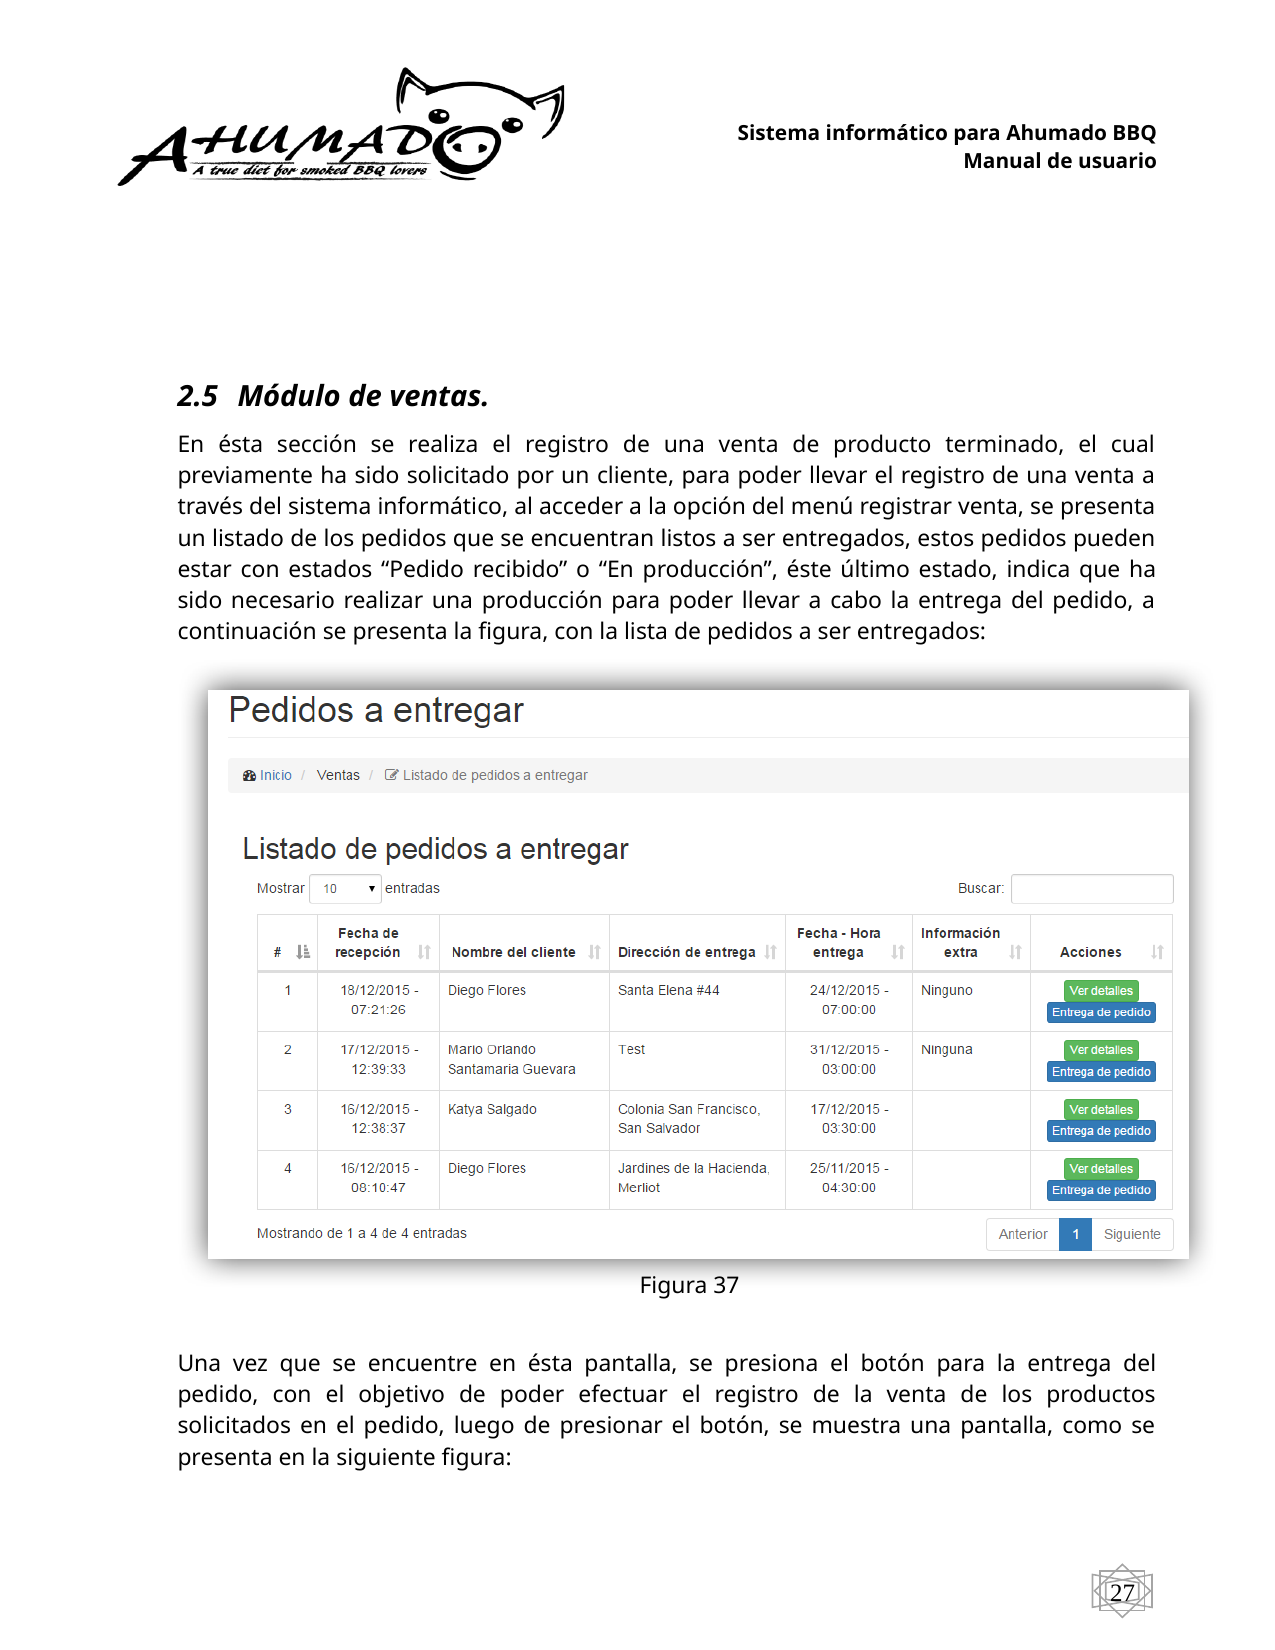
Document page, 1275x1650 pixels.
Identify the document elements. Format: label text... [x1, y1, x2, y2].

picture [208, 690, 1189, 1259]
picture [117, 67, 565, 186]
text En ésta sección se realiza el registro de una venta de producto terminado, el cual previamente ha sido solicitado por un cliente, para poder llevar el registro de una venta a través del sistema informático, al acceder a la opción del menú registrar venta, se presenta un listado de los pedidos que se encuentran listos a ser entregados, estos pedidos pueden estar con estados “Pedido recibido” o “En producción”, éste último estado, indica que ha sido necesario realizar una producción para poder llevar a cabo la entrega del pedido, a continuación se presenta la figura, con la lista de pedidos a ser entregados: [177, 428, 1157, 647]
subtitle Módulo de ventas. [177, 376, 1157, 415]
text Una vez que se encuentre en ésta pantalla, se presiona el botón para la entrega del pedido, con el objetivo de poder efectuar el registro de la venta de los productos solicitados en el pedido, luego de presionar el botón, se muestra una pantalla, como se presenta en la siguiente figura: [177, 1347, 1157, 1472]
